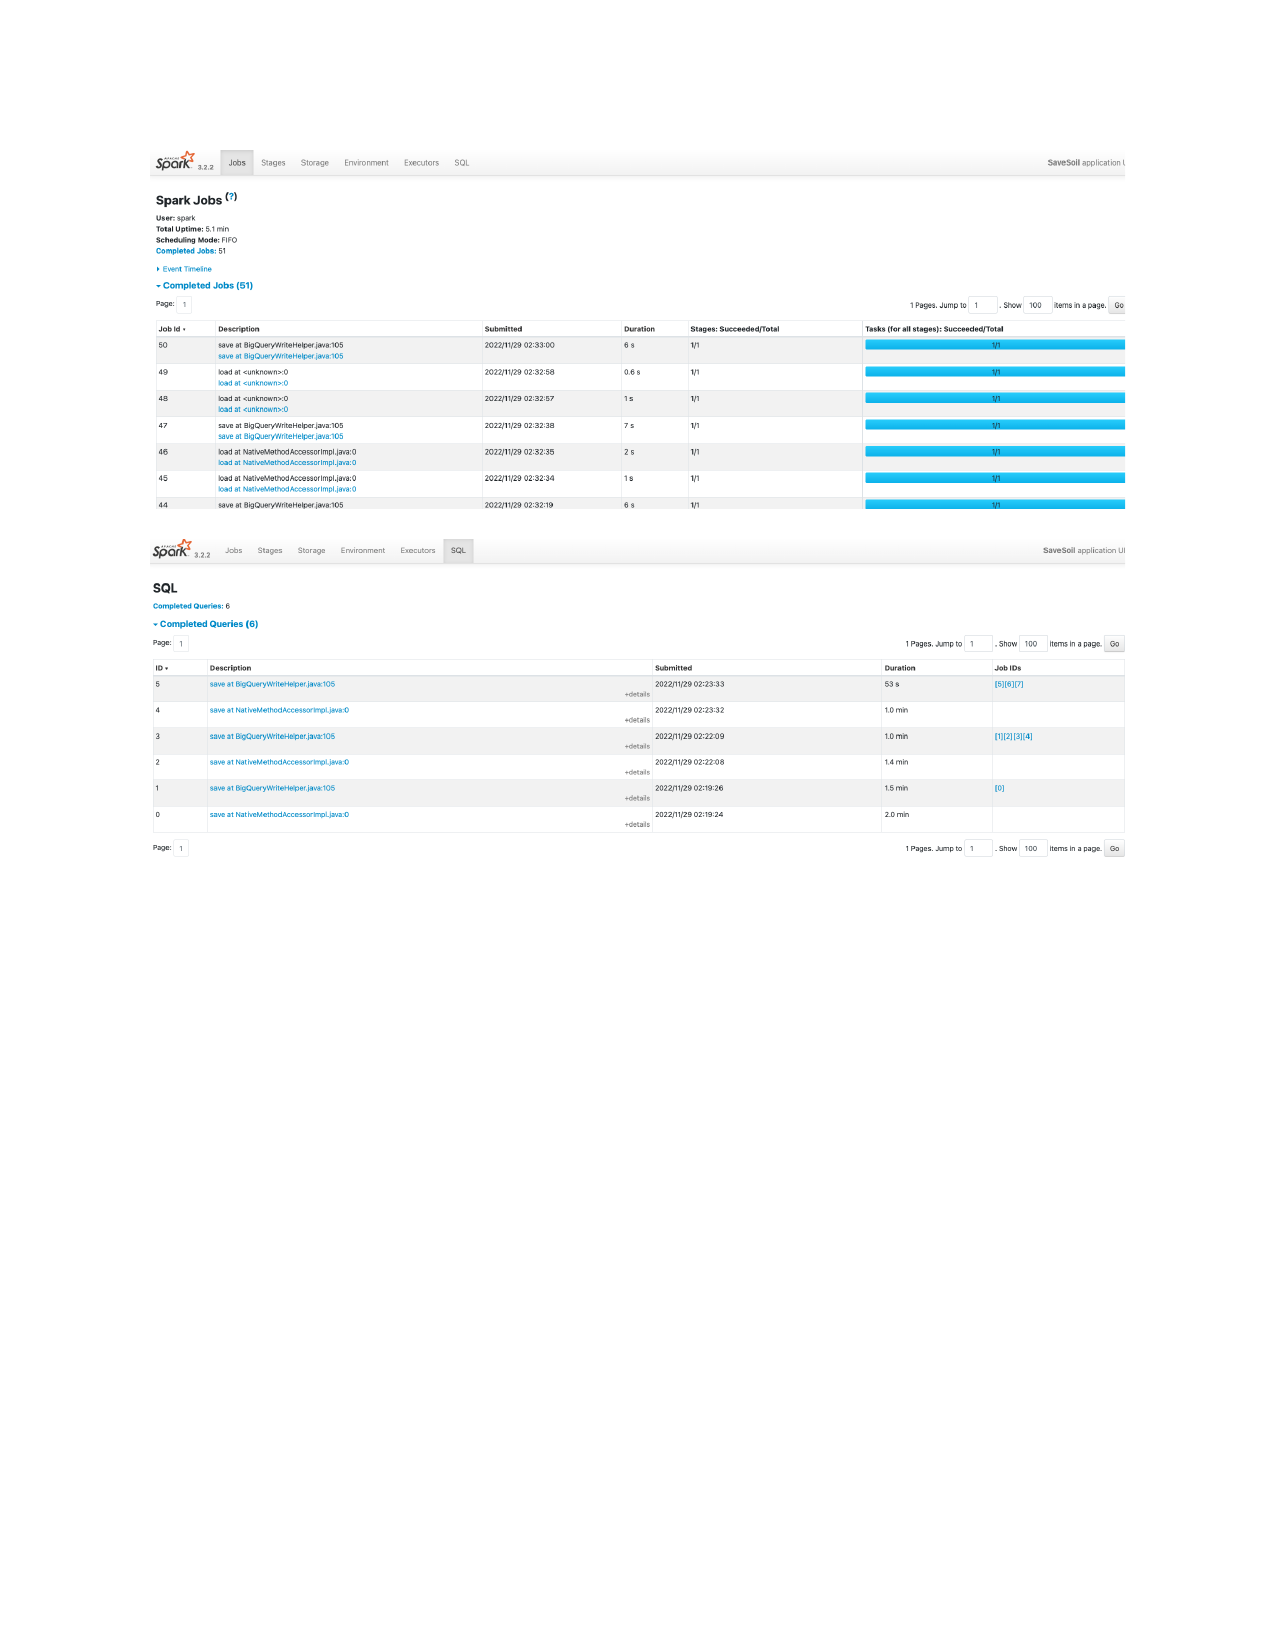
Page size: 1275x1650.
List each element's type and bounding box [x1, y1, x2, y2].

picture [150, 539, 1125, 857]
picture [150, 150, 1125, 509]
